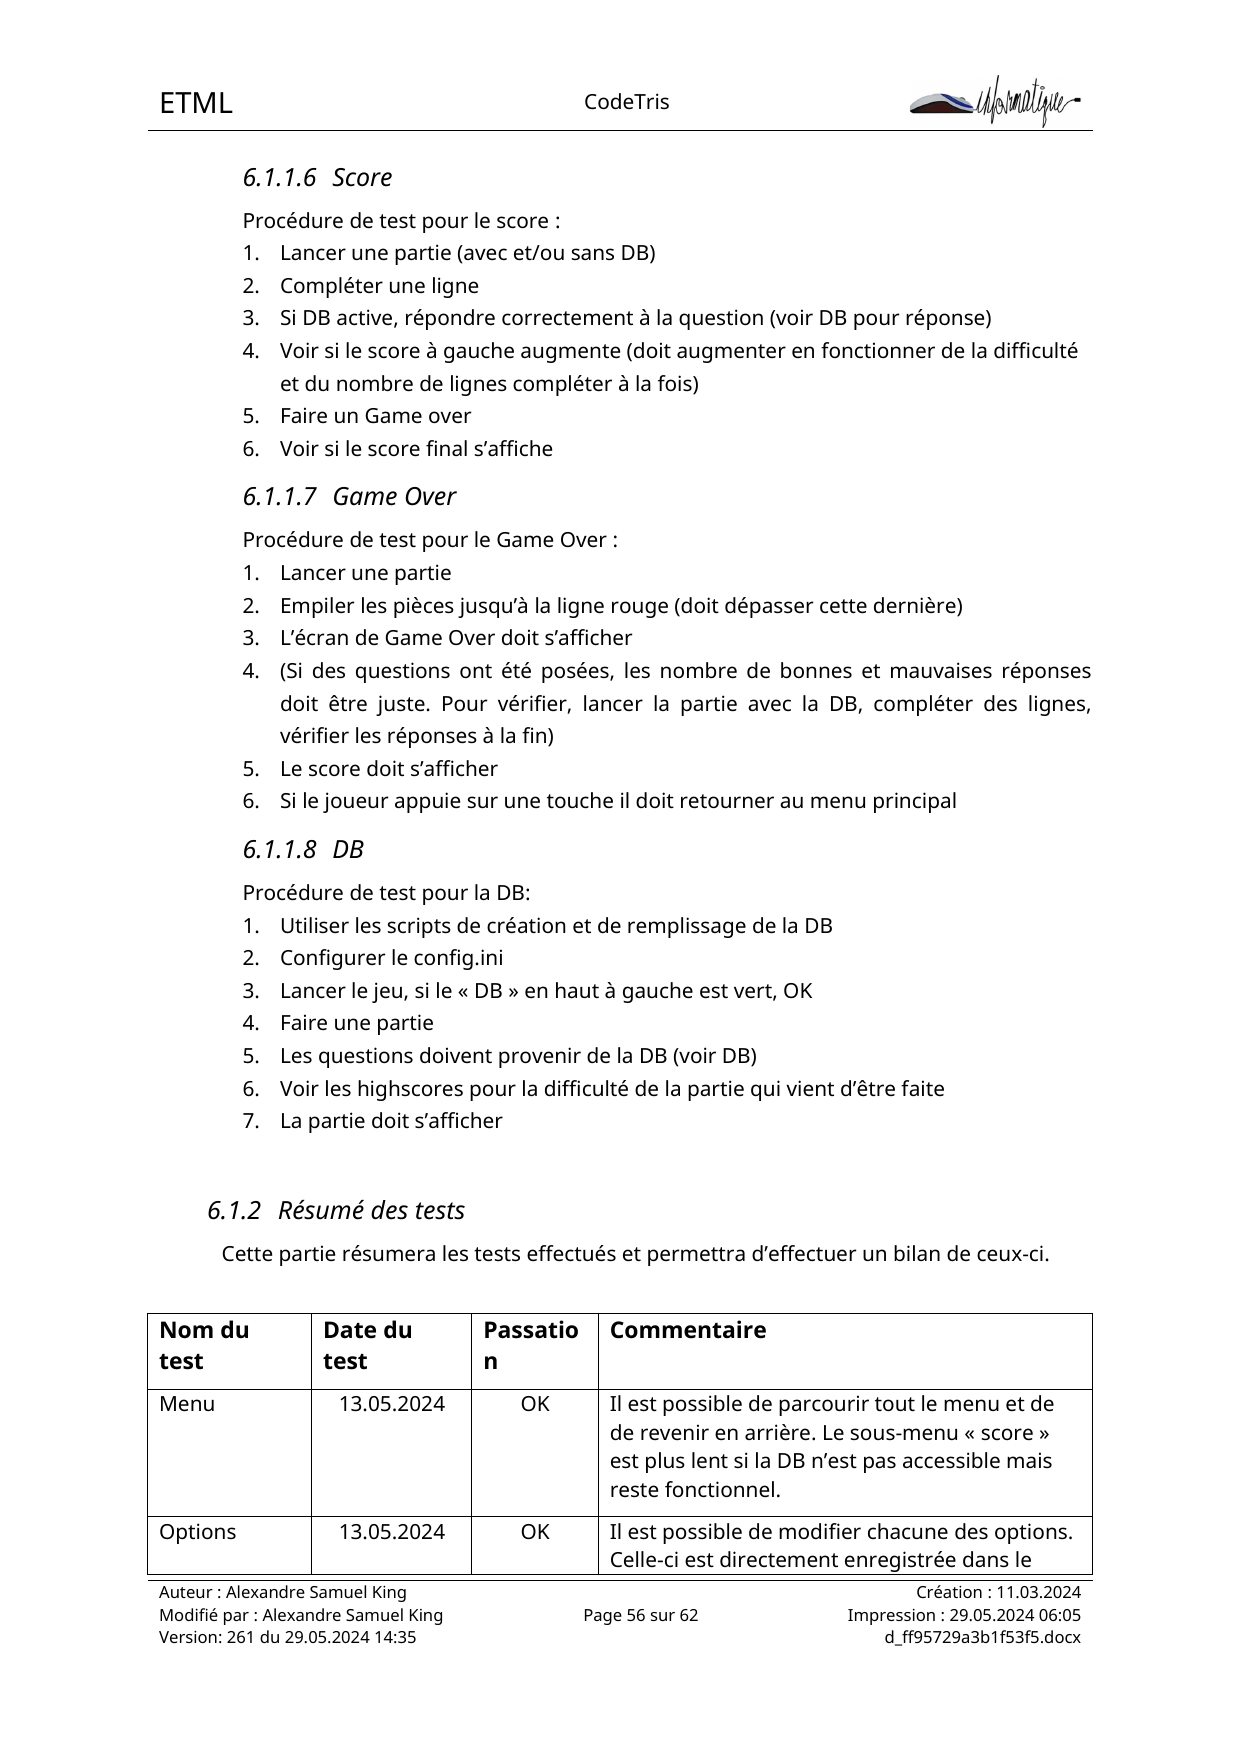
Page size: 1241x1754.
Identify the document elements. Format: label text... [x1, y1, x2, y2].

list Faire un Game over [242, 401, 1092, 430]
table_cell Options [148, 1517, 311, 1574]
table_cell 13.05.2024 [312, 1390, 471, 1516]
list Compléter une ligne [242, 271, 1092, 299]
list Si DB active, répondre correctement à la question (voir DB pour réponse) [242, 303, 1092, 332]
text Procédure de test pour le Game Over : [242, 526, 1092, 554]
table_cell OK [472, 1390, 598, 1516]
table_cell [599, 1517, 1092, 1574]
table_cell Il est possible de parcourir tout le menu et de de revenir en arrière. Le sous-menu « score » est plus lent si la DB n’est pas accessible mais reste fonctionnel. [599, 1390, 1092, 1516]
table_cell Menu [148, 1390, 311, 1516]
list Utiliser les scripts de création et de remplissage de la DB [242, 911, 1092, 939]
list Voir les highscores pour la difficulté de la partie qui vient d’être faite [242, 1074, 1092, 1102]
list Configurer le config.ini [242, 943, 1092, 972]
table_cell 13.05.2024 [312, 1517, 471, 1574]
subtitle Score [242, 159, 1092, 193]
list Voir si le score à gauche augmente (doit augmenter en fonctionner de la difficulté et du nombre de lignes compléter à la fois) [242, 336, 1092, 397]
list Voir si le score final s’affiche [242, 434, 1092, 462]
table_header Passation [472, 1314, 598, 1388]
list Si le joueur appuie sur une touche il doit retourner au menu principal [242, 786, 1092, 815]
table_header Commentaire [599, 1314, 1092, 1388]
list L’écran de Game Over doit s’afficher [242, 623, 1092, 652]
table_cell OK [472, 1517, 598, 1574]
list Lancer une partie (avec et/ou sans DB) [242, 238, 1092, 267]
list (Si des questions ont été posées, les nombre de bonnes et mauvaises réponses doit être juste. Pour vérifier, lancer la partie avec la DB, compléter des lignes, vérifier les réponses à la fin) [242, 656, 1092, 750]
picture [909, 75, 1082, 128]
subtitle DB [242, 832, 1092, 866]
list Lancer une partie [242, 558, 1092, 587]
list La partie doit s’afficher [242, 1106, 1092, 1135]
text Cette partie résumera les tests effectués et permettra d’effectuer un bilan de ceux-ci. [221, 1239, 1092, 1267]
subtitle Game Over [242, 479, 1092, 513]
text Procédure de test pour la DB: [242, 878, 1092, 907]
list Les questions doivent provenir de la DB (voir DB) [242, 1041, 1092, 1069]
list Faire une partie [242, 1008, 1092, 1037]
table_header Date du test [312, 1314, 471, 1388]
list Lancer le jeu, si le « DB » en haut à gauche est vert, OK [242, 976, 1092, 1004]
list Empiler les pièces jusqu’à la ligne rouge (doit dépasser cette dernière) [242, 591, 1092, 619]
table_header Nom du test [148, 1314, 311, 1388]
subtitle Résumé des tests [207, 1192, 1092, 1226]
text Procédure de test pour le score : [242, 206, 1092, 234]
list Le score doit s’afficher [242, 754, 1092, 782]
